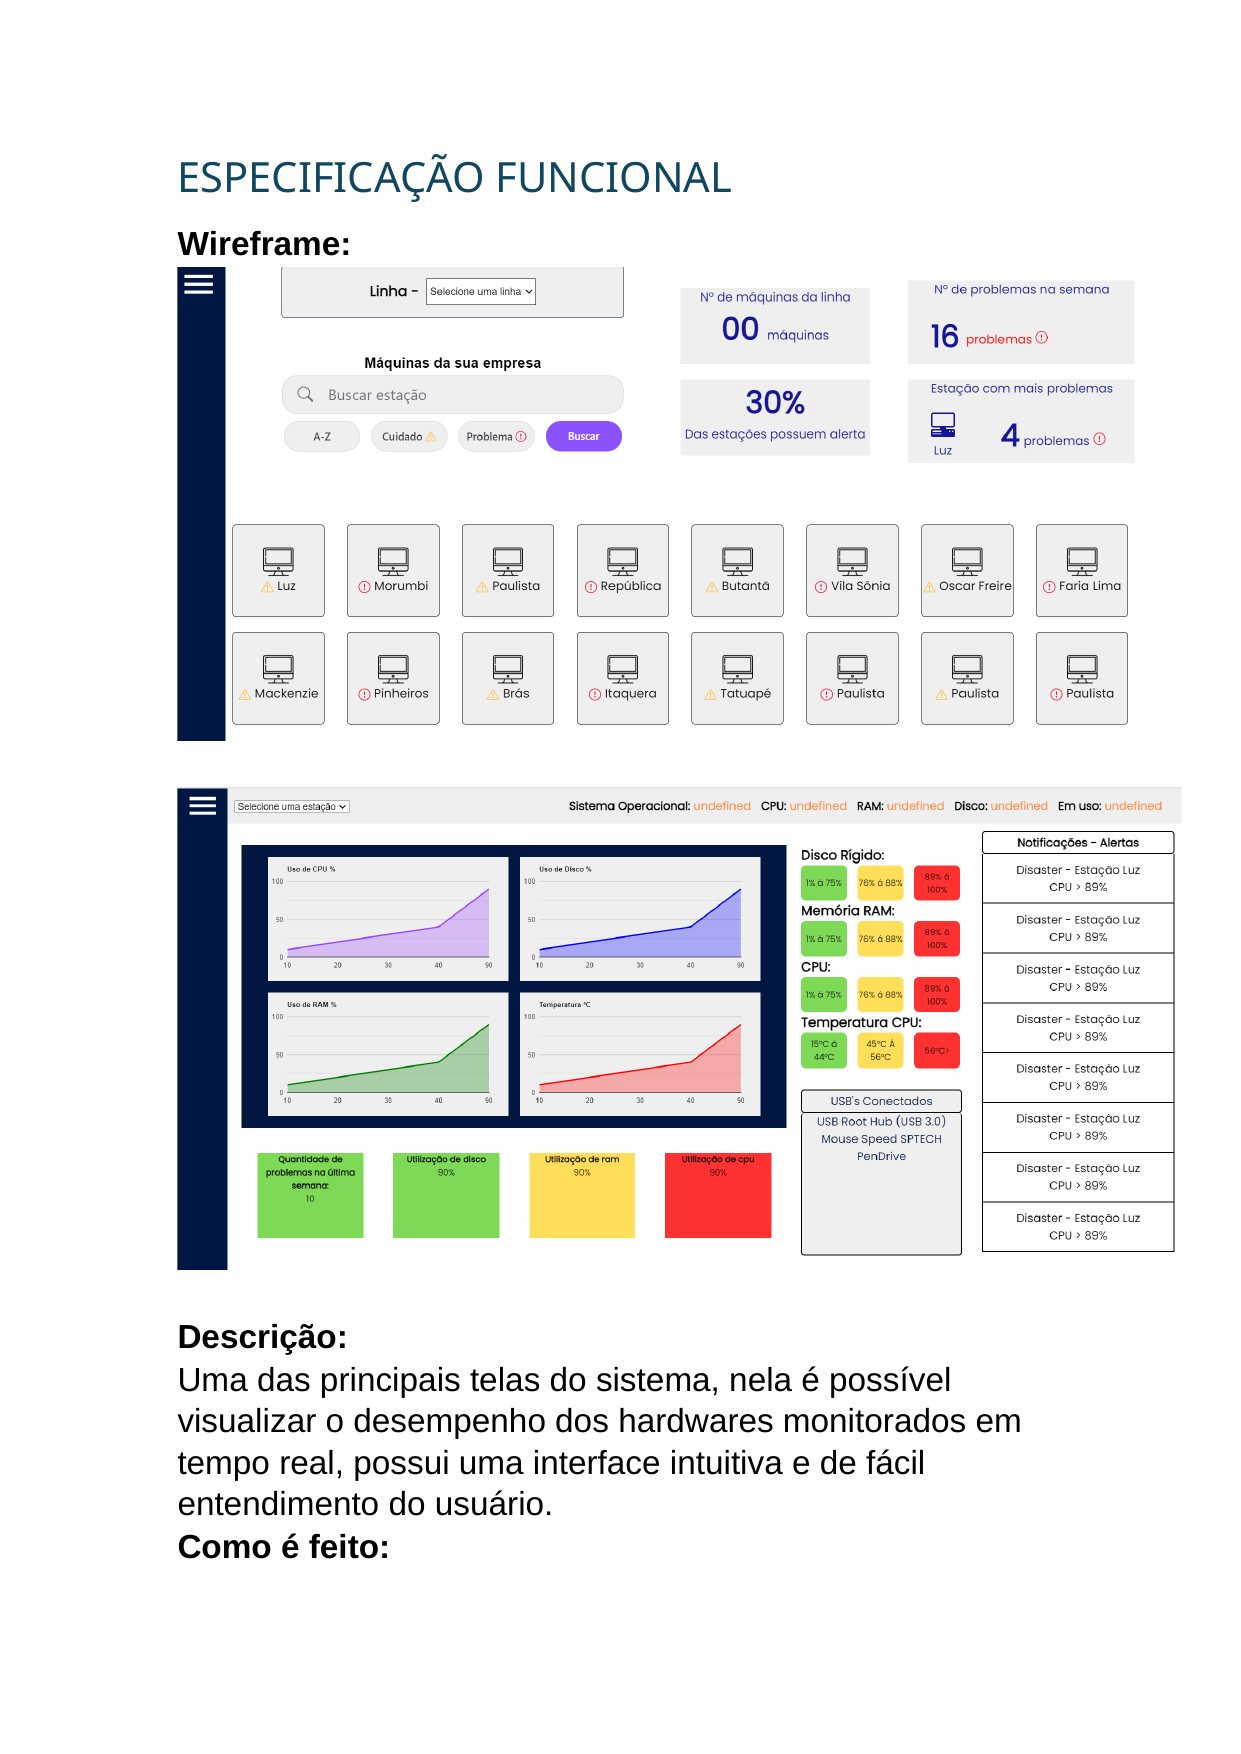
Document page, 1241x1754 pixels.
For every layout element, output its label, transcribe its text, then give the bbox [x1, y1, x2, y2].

subtitle ESPECIFICAÇÃO FUNCIONAL [177, 148, 1063, 204]
picture [177, 267, 1135, 741]
text Como é feito: [177, 1528, 1053, 1566]
picture [177, 787, 1182, 1270]
text Uma das principais telas do sistema, nela é possível visualizar o desempenho dos hardwares monitorados em tempo real, possui uma interface intuitiva e de fácil entendimento do usuário. [177, 1360, 1053, 1523]
text Descrição: [177, 1317, 1053, 1355]
text Wireframe: [177, 224, 1053, 262]
